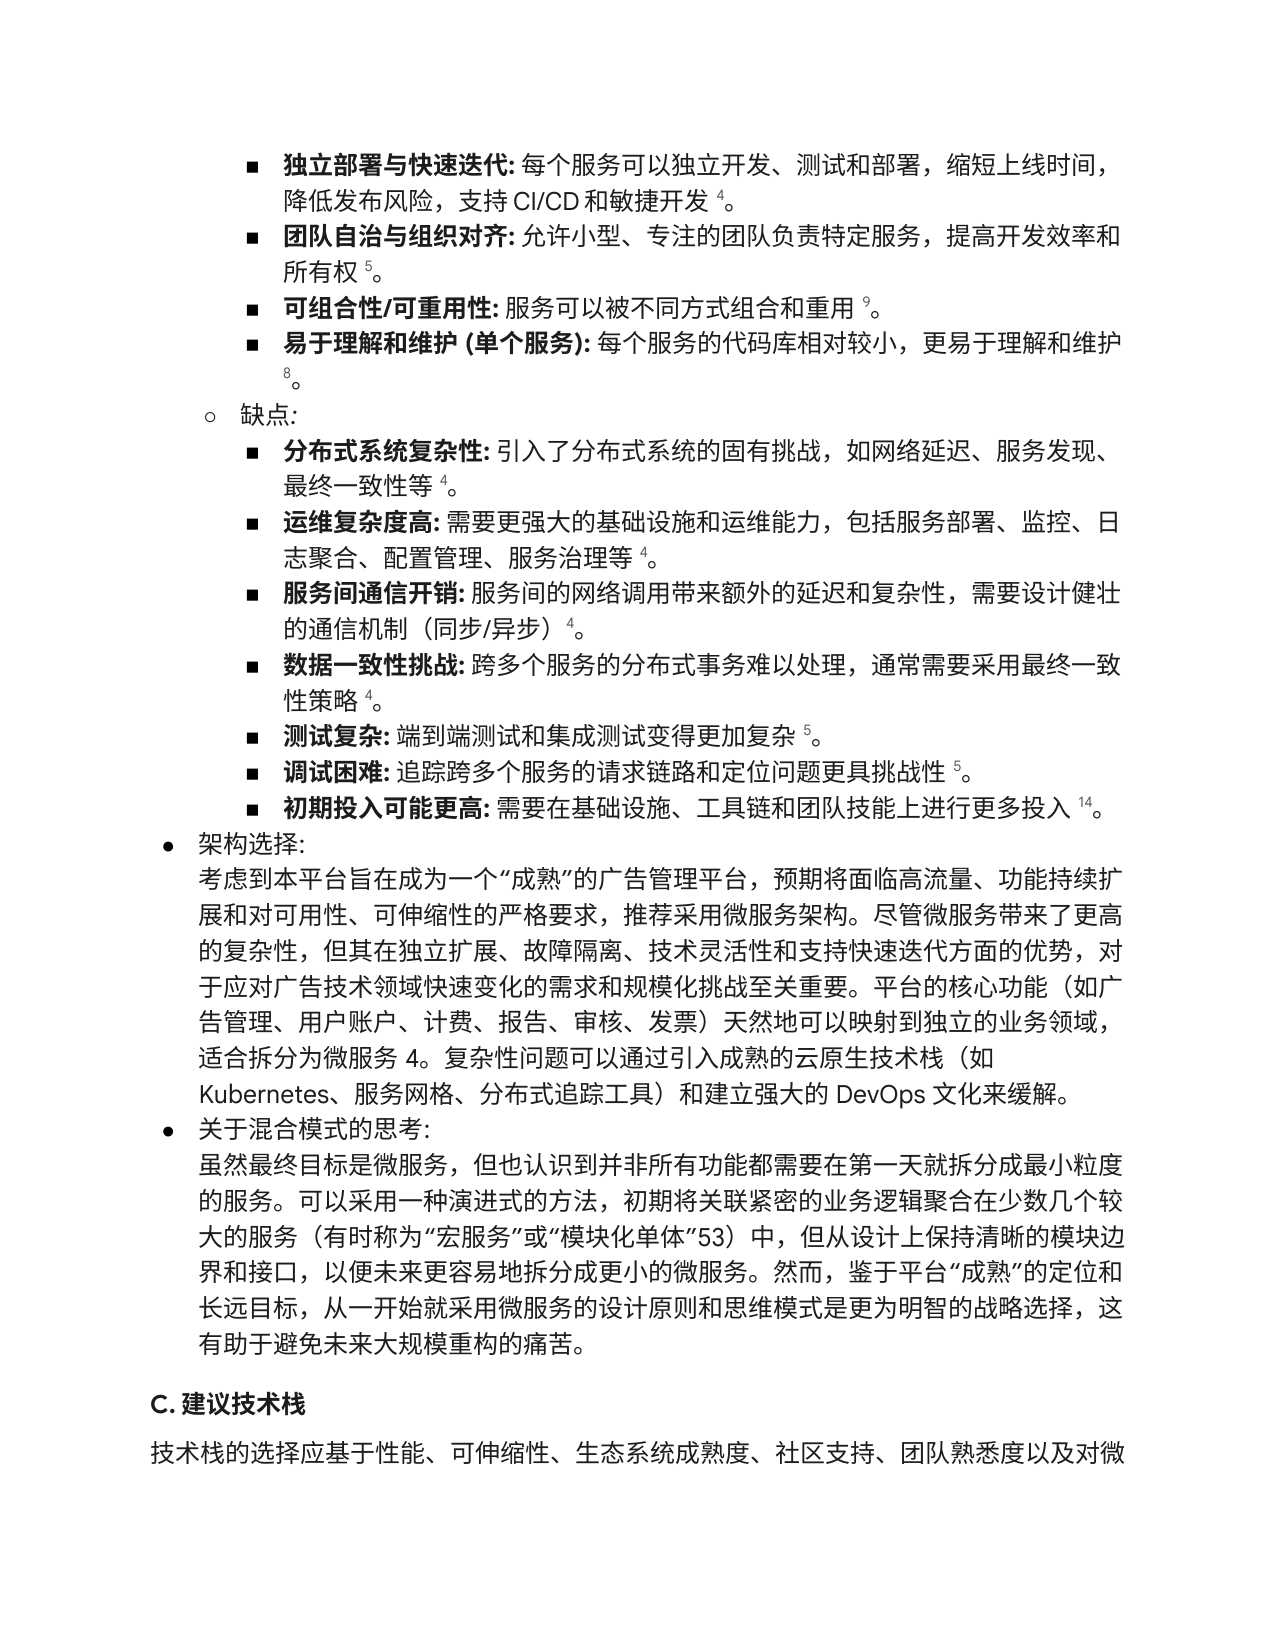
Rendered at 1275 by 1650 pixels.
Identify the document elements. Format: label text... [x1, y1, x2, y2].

list 团队自治与组织对齐: 允许小型、专注的团队负责特定服务，提高开发效率和所有权 5。 [245, 221, 1125, 288]
list 初期投入可能更高: 需要在基础设施、工具链和团队技能上进行更多投入 14。 [245, 793, 1125, 824]
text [150, 1438, 1125, 1469]
list 可组合性/可重用性: 服务可以被不同方式组合和重用 9。 [245, 293, 1125, 324]
list 分布式系统复杂性: 引入了分布式系统的固有挑战，如网络延迟、服务发现、最终一致性等 4。 [245, 436, 1125, 503]
list 关于混合模式的思考: 虽然最终目标是微服务，但也认识到并非所有功能都需要在第一天就拆分成最小粒度的服务。可以采用一种演进式的方法，初期将关联紧密的业务逻辑聚合在少数几个较大的服务（有时称为“宏服务”或“模块化单体”53）中，但从设计上保持清晰的模块边界和接口，以便未来更容易地拆分成更小的微服务。然而，鉴于平台“成熟”的定位和长远目标，从一开始就采用微服务的设计原则和思维模式是更为明智的战略选择，这有助于避免未来大规模重构的痛苦。 [161, 1115, 1125, 1360]
list 服务间通信开销: 服务间的网络调用带来额外的延迟和复杂性，需要设计健壮的通信机制（同步/异步）4。 [245, 579, 1125, 646]
list 架构选择: 考虑到本平台旨在成为一个“成熟”的广告管理平台，预期将面临高流量、功能持续扩展和对可用性、可伸缩性的严格要求，推荐采用微服务架构。尽管微服务带来了更高的复杂性，但其在独立扩展、故障隔离、技术灵活性和支持快速迭代方面的优势，对于应对广告技术领域快速变化的需求和规模化挑战至关重要。平台的核心功能（如广告管理、用户账户、计费、报告、审核、发票）天然地可以映射到独立的业务领域，适合拆分为微服务 4。复杂性问题可以通过引入成熟的云原生技术栈（如 Kubernetes、服务网格、分布式追踪工具）和建立强大的 DevOps 文化来缓解。 [161, 829, 1125, 1110]
list 调试困难: 追踪跨多个服务的请求链路和定位问题更具挑战性 5。 [245, 757, 1125, 789]
subtitle C. 建议技术栈 [150, 1390, 1125, 1421]
list 测试复杂: 端到端测试和集成测试变得更加复杂 5。 [245, 722, 1125, 753]
list 缺点: [203, 400, 1125, 431]
list 数据一致性挑战: 跨多个服务的分布式事务难以处理，通常需要采用最终一致性策略 4。 [245, 650, 1125, 717]
list 易于理解和维护 (单个服务): 每个服务的代码库相对较小，更易于理解和维护 8。 [245, 329, 1125, 396]
list 运维复杂度高: 需要更强大的基础设施和运维能力，包括服务部署、监控、日志聚合、配置管理、服务治理等 4。 [245, 507, 1125, 574]
list 独立部署与快速迭代: 每个服务可以独立开发、测试和部署，缩短上线时间，降低发布风险，支持CI/CD和敏捷开发 4。 [245, 150, 1125, 217]
